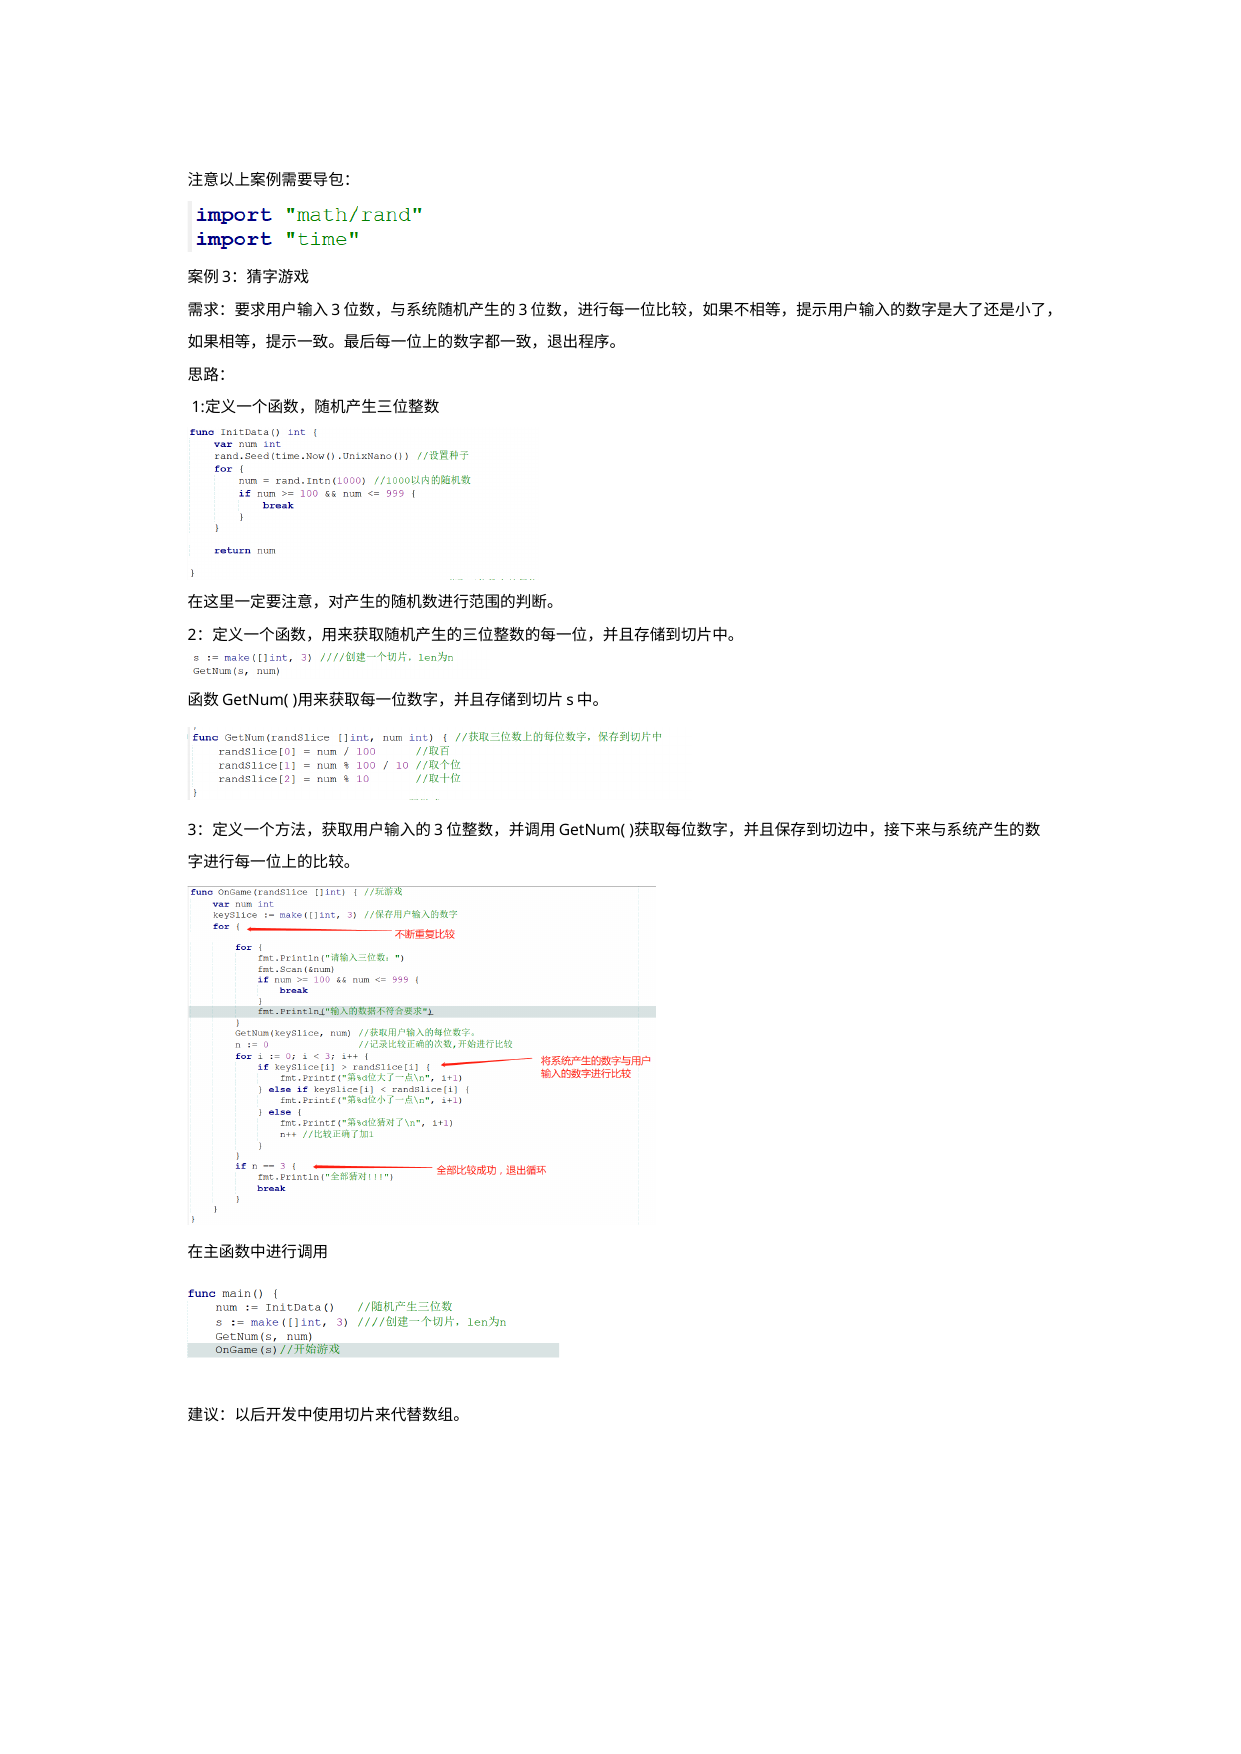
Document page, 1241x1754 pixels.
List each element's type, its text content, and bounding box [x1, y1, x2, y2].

text 建议：以后开发中使用切片来代替数组。 [187, 1397, 1053, 1429]
text 1:定义一个函数，随机产生三位整数 [187, 389, 1053, 422]
picture [187, 201, 461, 252]
picture [187, 727, 693, 800]
text 3：定义一个方法，获取用户输入的3位整数，并调用GetNum( )获取每位数字，并且保存到切边中，接下来与系统产生的数字进行每一位上的比较。 [187, 812, 1053, 877]
text 注意以上案例需要导包： [187, 162, 1053, 194]
picture [187, 650, 490, 679]
text 需求：要求用户输入3位数，与系统随机产生的3位数，进行每一位比较，如果不相等，提示用户输入的数字是大了还是小了，如果相等，提示一致。最后每一位上的数字都一致，退出程序。 [187, 292, 1053, 357]
text 在这里一定要注意，对产生的随机数进行范围的判断。 [187, 584, 1053, 617]
picture [187, 1273, 560, 1358]
text 2：定义一个函数，用来获取随机产生的三位整数的每一位，并且存储到切片中。 [187, 617, 1053, 649]
picture [187, 427, 539, 580]
text 案例3：猜字游戏 [187, 259, 1053, 292]
text 思路： [187, 357, 1053, 389]
text 在主函数中进行调用 [187, 1234, 1053, 1267]
text 函数GetNum( )用来获取每一位数字，并且存储到切片s中。 [187, 682, 1053, 714]
picture [187, 886, 656, 1225]
